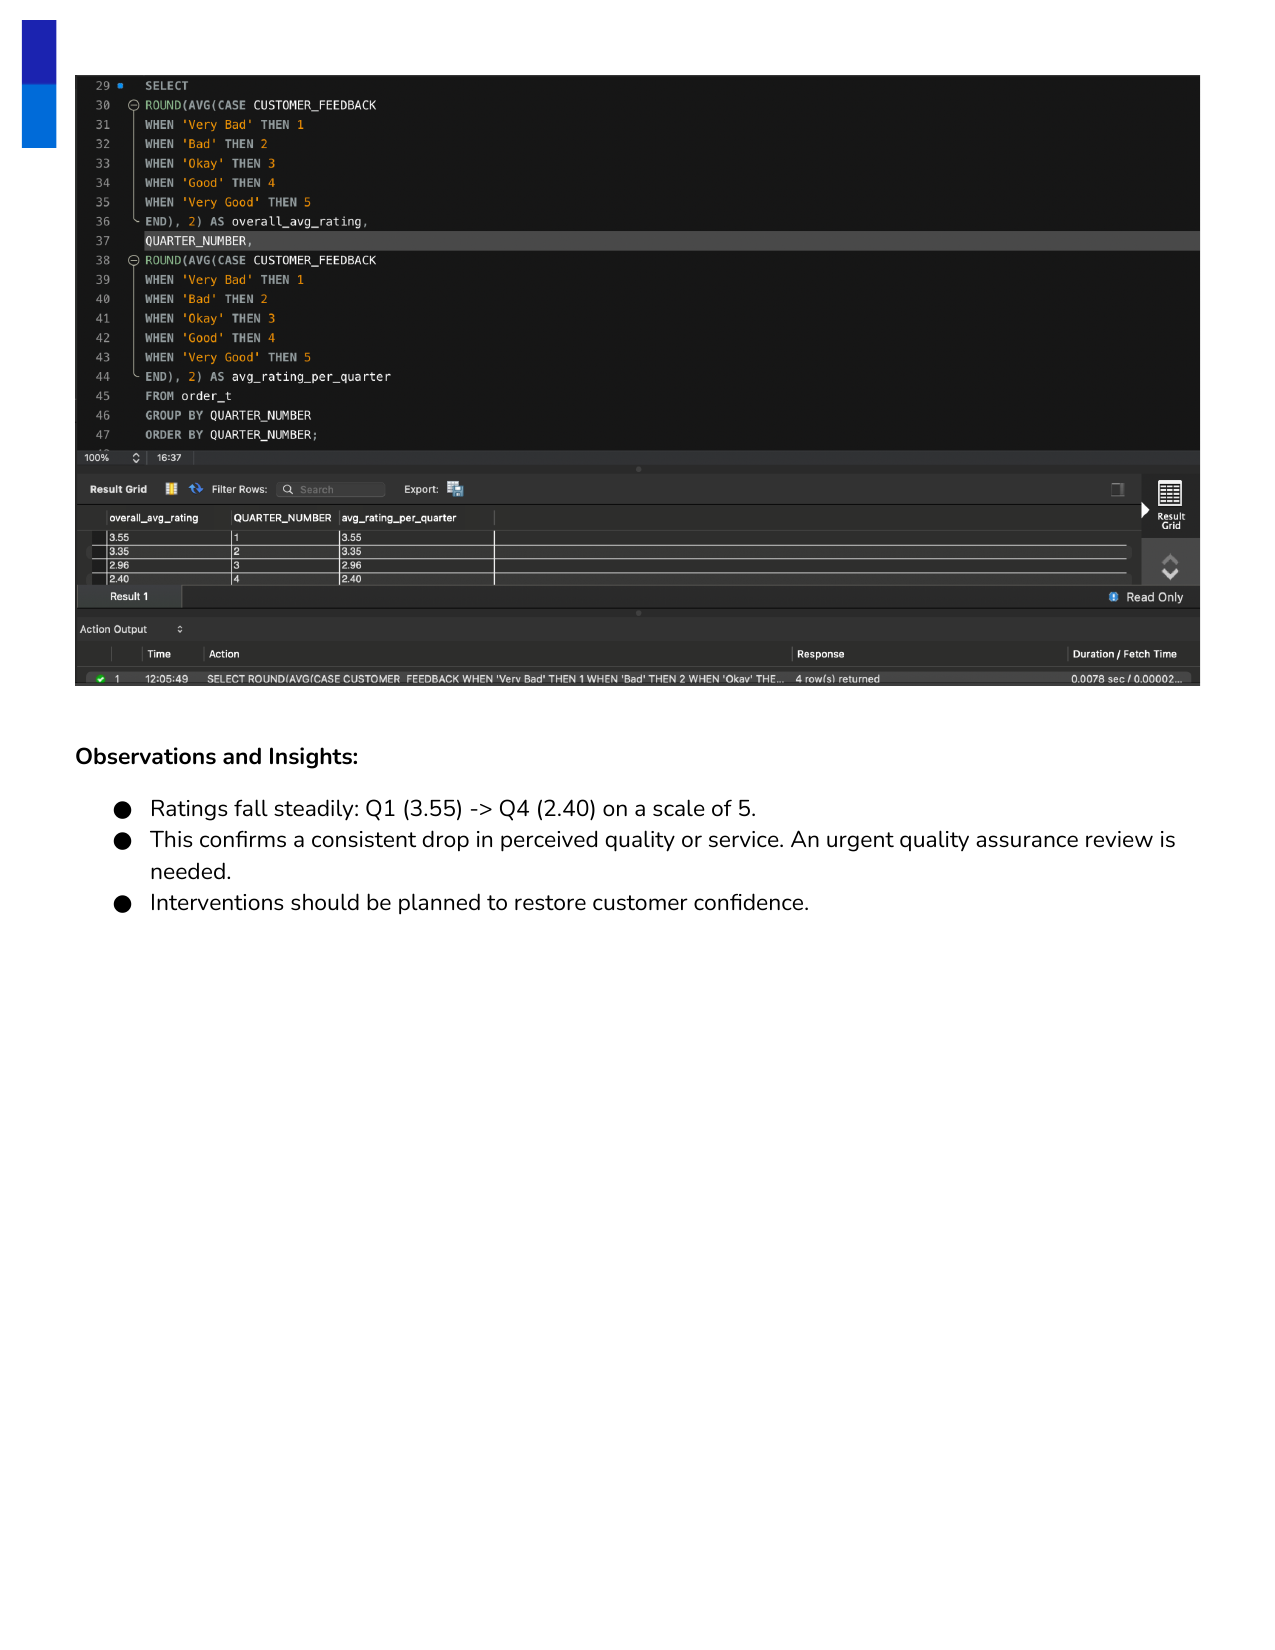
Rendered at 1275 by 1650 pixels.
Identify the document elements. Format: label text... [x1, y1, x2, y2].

list This confirms a consistent drop in perceived quality or service. An urgent quality assurance review is needed. [112, 825, 1200, 887]
picture [21, 20, 57, 148]
picture [75, 75, 1200, 686]
text Observations and Insights: [75, 741, 1200, 773]
list Interventions should be planned to restore customer confidence. [112, 887, 1200, 918]
list Ratings fall steadily: Q1 (3.55) -> Q4 (2.40) on a scale of 5. [112, 793, 1200, 825]
